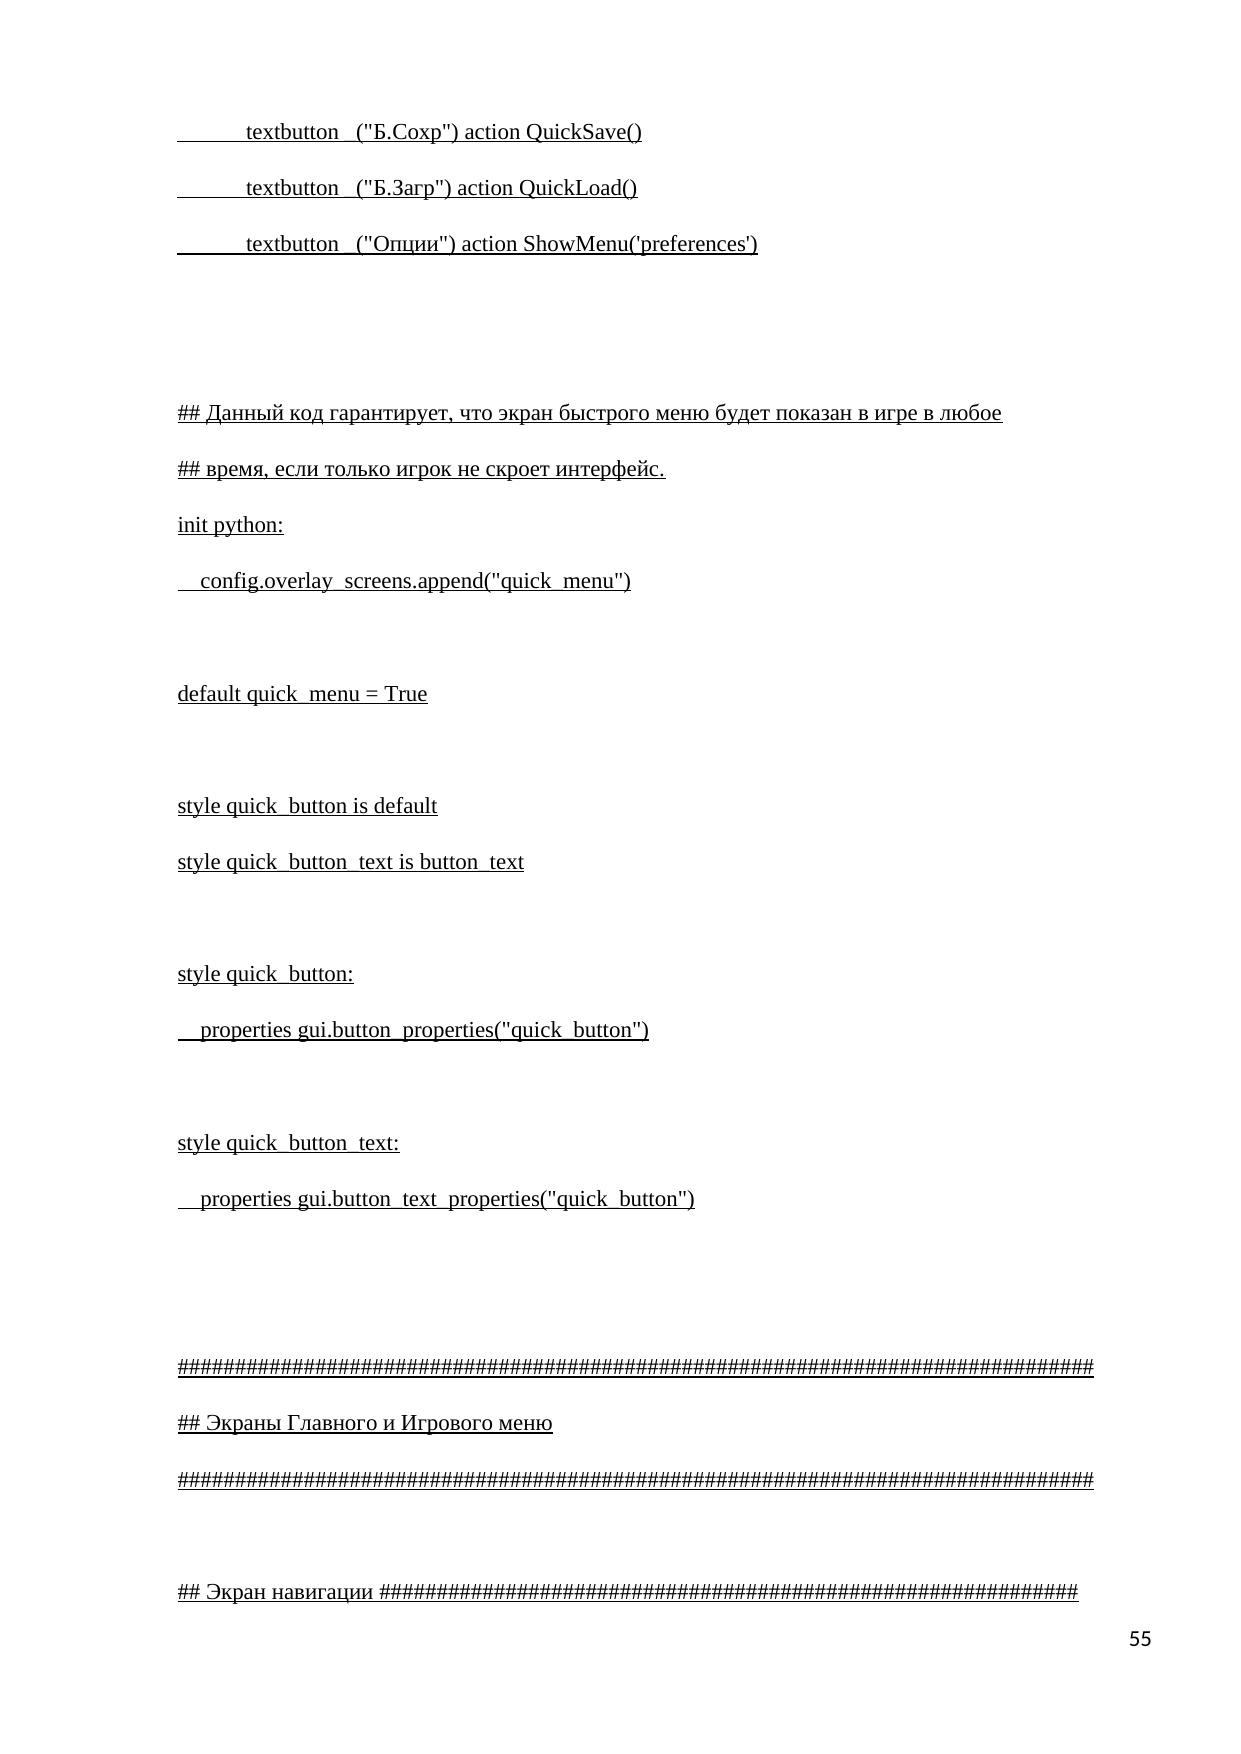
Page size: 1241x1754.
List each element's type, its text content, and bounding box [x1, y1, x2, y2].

text textbutton _("Б.Сохр") action QuickSave() [177, 118, 1152, 144]
text ## время, если только игрок не скроет интерфейс. [177, 455, 1152, 481]
text style quick_button is default [177, 792, 1152, 818]
text style quick_button_text is button_text [177, 848, 1152, 874]
text style quick_button_text: [177, 1129, 1152, 1155]
text config.overlay_screens.append("quick_menu") [177, 567, 1152, 594]
text ## Экраны Главного и Игрового меню [177, 1409, 1152, 1436]
text ################################################################################ [177, 1466, 1152, 1492]
text ## Экран навигации ############################################################# [177, 1578, 1152, 1604]
text ################################################################################ [177, 1353, 1152, 1380]
text properties gui.button_properties("quick_button") [177, 1016, 1152, 1043]
text ## Данный код гарантирует, что экран быстрого меню будет показан в игре в любое [177, 399, 1152, 425]
text textbutton _("Опции") action ShowMenu('preferences') [177, 230, 1152, 257]
text properties gui.button_text_properties("quick_button") [177, 1185, 1152, 1211]
text style quick_button: [177, 960, 1152, 987]
text init python: [177, 511, 1152, 537]
text default quick_menu = True [177, 679, 1152, 706]
text textbutton _("Б.Загр") action QuickLoad() [177, 174, 1152, 201]
